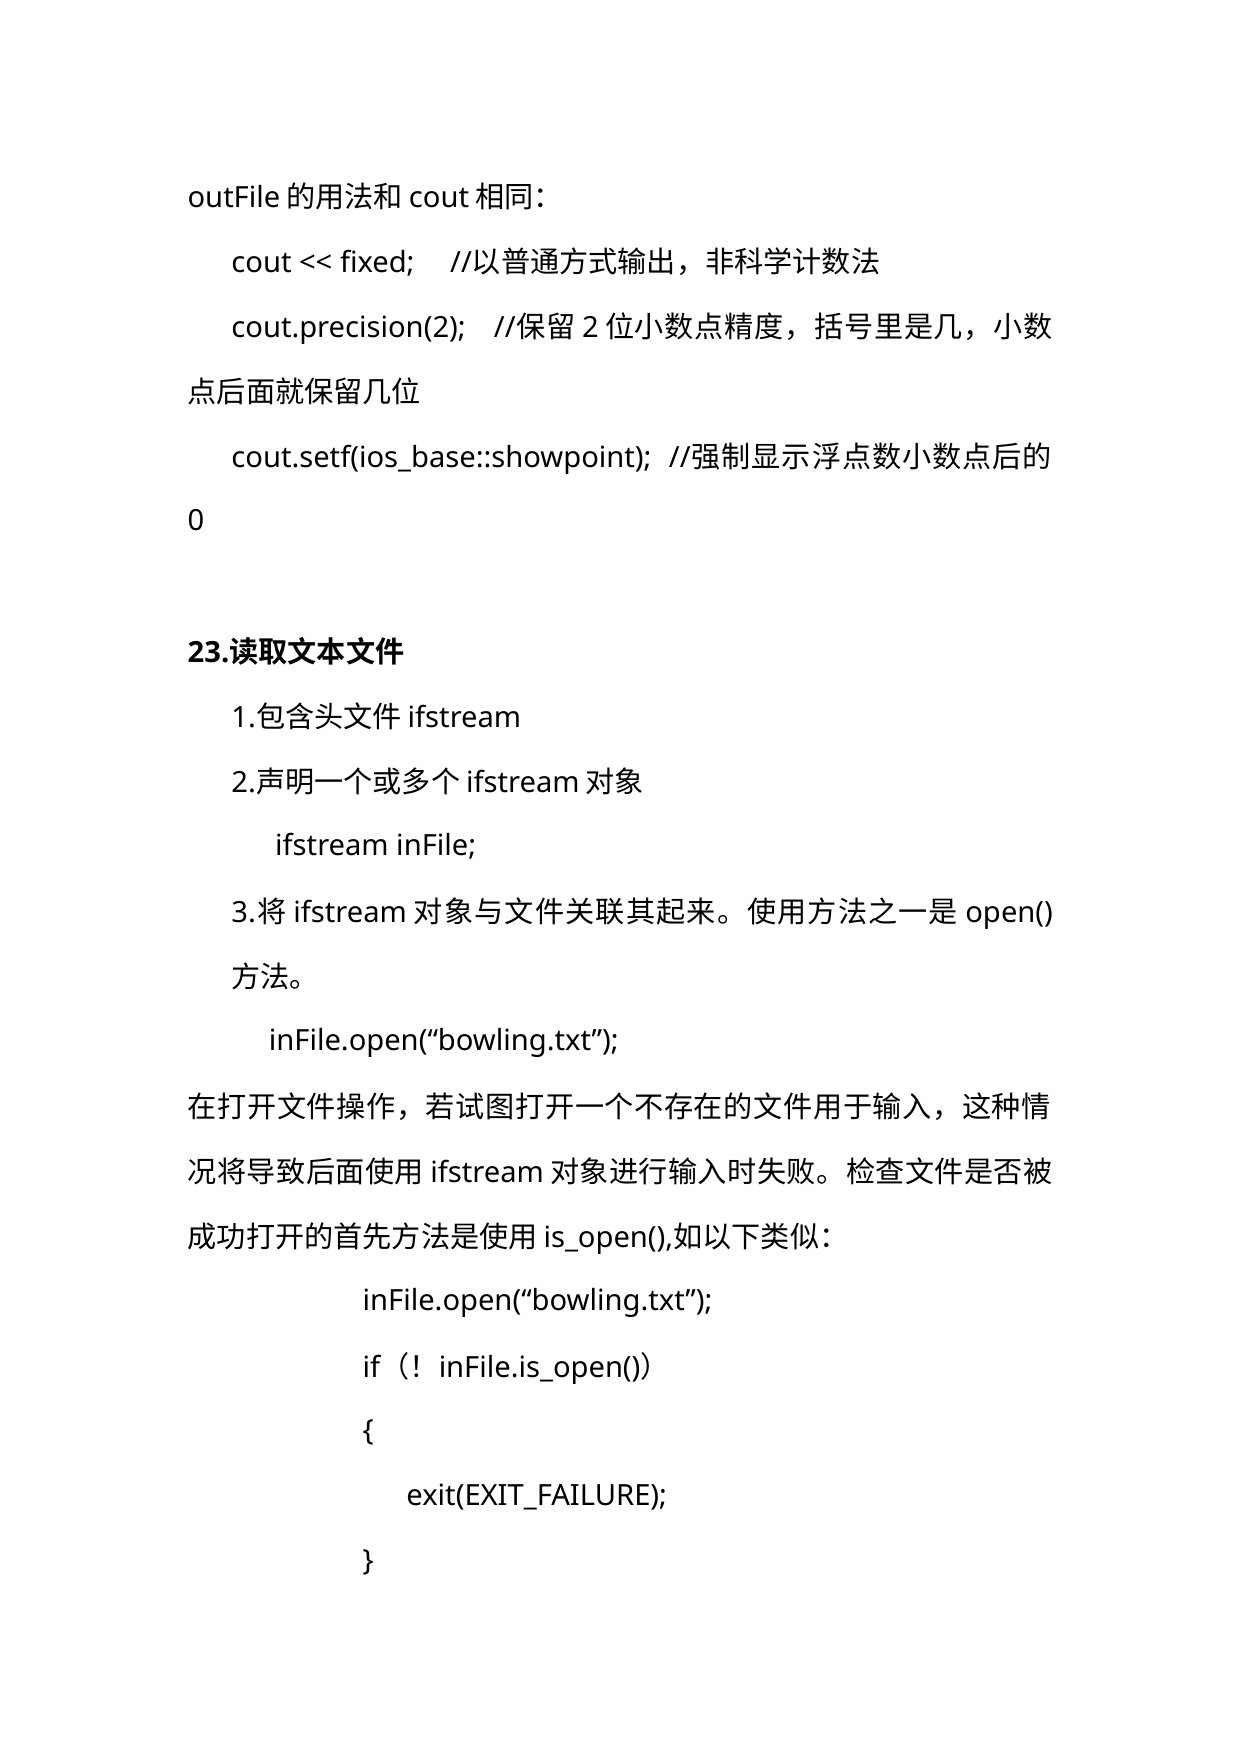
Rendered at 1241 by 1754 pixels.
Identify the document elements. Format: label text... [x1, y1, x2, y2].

text cout << fixed; //以普通方式输出，非科学计数法 [187, 227, 1053, 292]
list inFile.open(“bowling.txt”); [269, 1007, 1053, 1072]
text ifstream inFile; [187, 812, 1053, 877]
text cout.precision(2); //保留2位小数点精度，括号里是几，小数点后面就保留几位 [187, 292, 1053, 422]
text 1.包含头文件ifstream [187, 682, 1053, 747]
text } [319, 1527, 1053, 1592]
text 在打开文件操作，若试图打开一个不存在的文件用于输入，这种情况将导致后面使用ifstream对象进行输入时失败。检查文件是否被成功打开的首先方法是使用is_open(),如以下类似： [187, 1072, 1053, 1267]
text { [319, 1397, 1053, 1462]
text exit(EXIT_FAILURE); [319, 1462, 1053, 1527]
text 23.读取文本文件 [187, 617, 1053, 682]
text if（！inFile.is_open()） [187, 1332, 1053, 1397]
list inFile.open(“bowling.txt”); [269, 1267, 1053, 1332]
text 3.将ifstream对象与文件关联其起来。使用方法之一是open()方法。 [231, 877, 1053, 1007]
text cout.setf(ios_base::showpoint); //强制显示浮点数小数点后的0 [187, 422, 1053, 552]
text 2.声明一个或多个ifstream对象 [187, 747, 1053, 812]
text outFile的用法和cout相同： [187, 162, 1053, 227]
